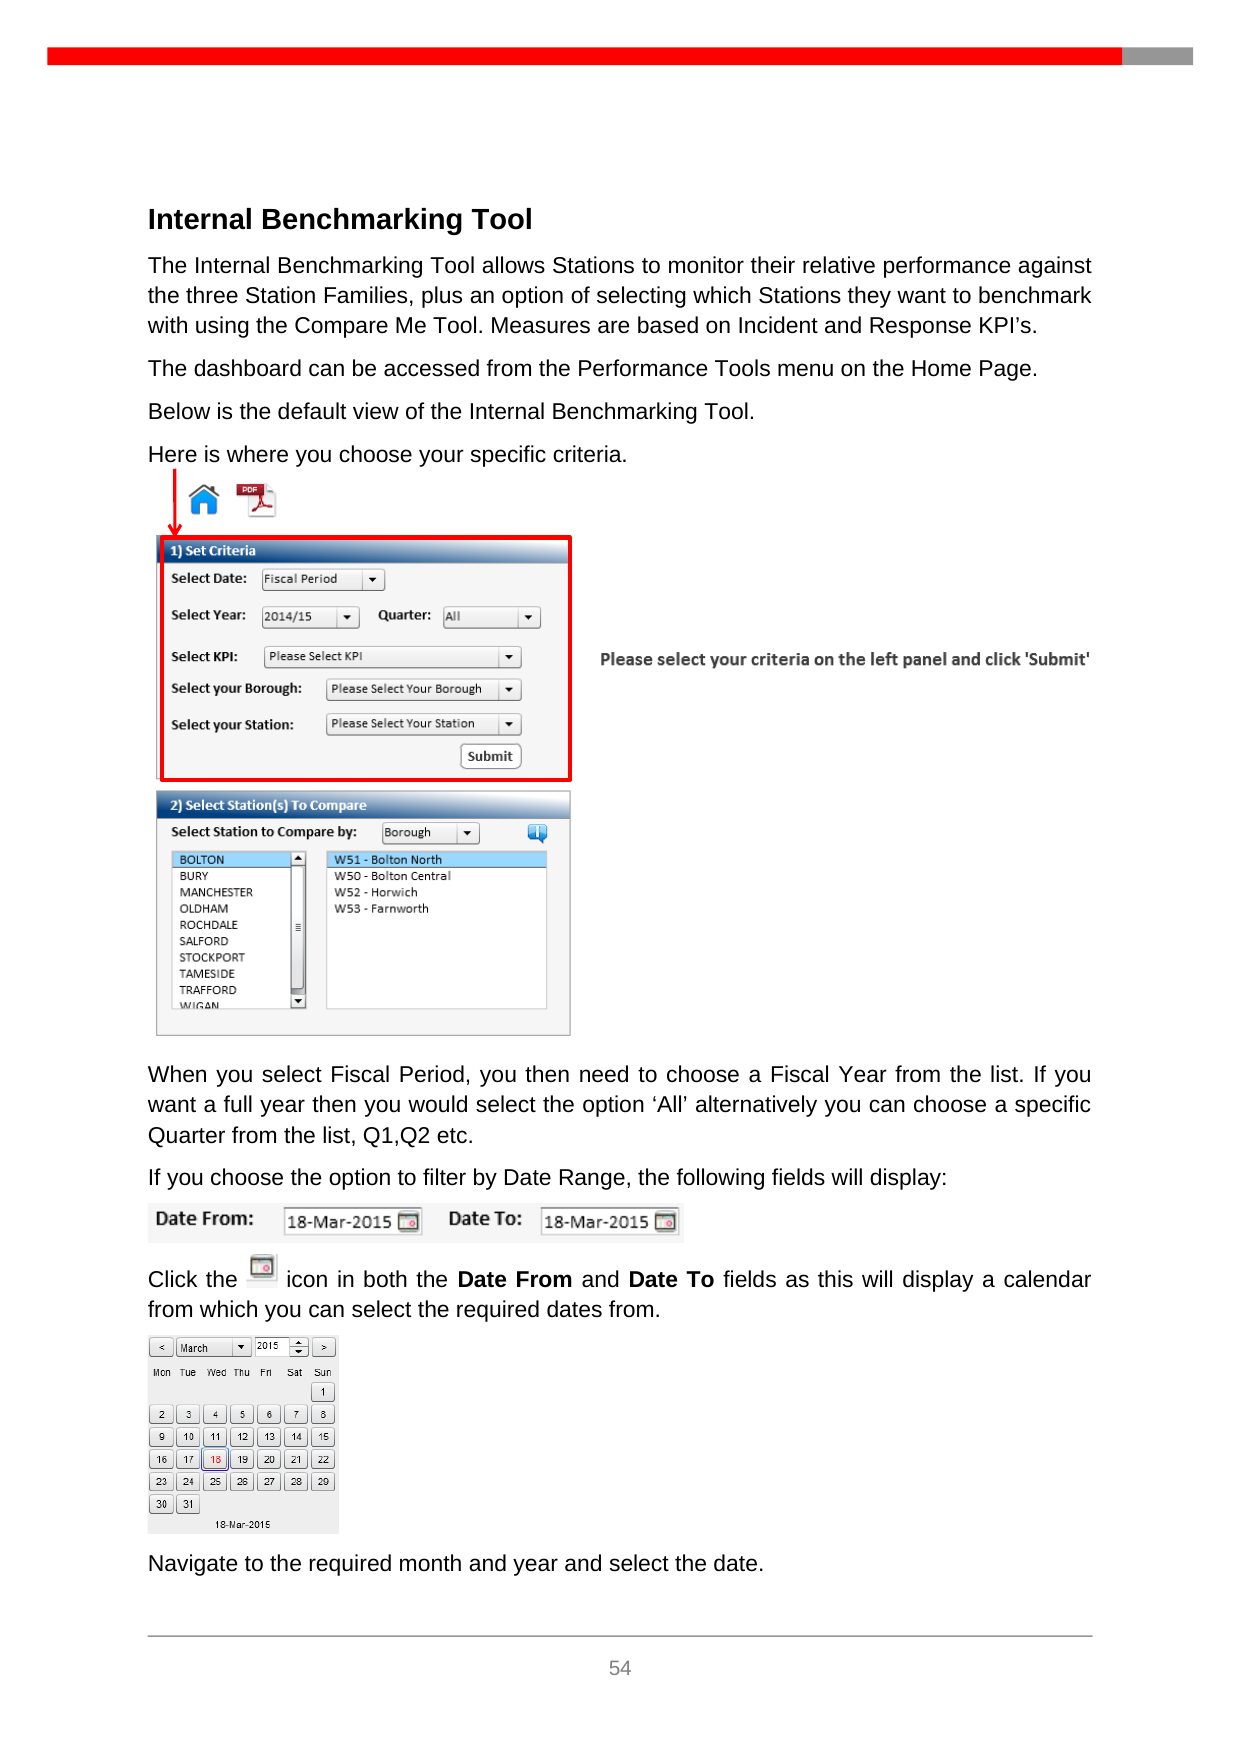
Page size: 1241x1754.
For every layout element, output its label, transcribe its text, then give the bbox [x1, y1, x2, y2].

picture [147, 1203, 684, 1243]
picture [164, 540, 568, 778]
text Below is the default view of the Internal Benchmarking Tool. [148, 394, 1092, 424]
text The dashboard can be accessed from the Performance Tools menu on the Home Page. [148, 351, 1092, 382]
text When you select Fiscal Period, you then need to choose a Fiscal Year from the list. If you want a full year then you would select the option ‘All’ alternatively you can choose a specific Quarter from the list, Q1,Q2 etc. [148, 1057, 1092, 1148]
text Navigate to the required month and year and select the date. [148, 1546, 1092, 1576]
text If you choose the option to filter by Date Range, the following fields will display: [148, 1161, 1092, 1191]
subtitle Internal Benchmarking Tool [148, 202, 1092, 236]
picture [147, 1335, 339, 1534]
text Here is where you choose your specific criteria. [148, 437, 1092, 467]
picture [246, 1254, 278, 1288]
text The Internal Benchmarking Tool allows Stations to monitor their relative performance against the three Station Families, plus an option of selecting which Stations they want to benchmark with using the Compare Me Tool. Measures are based on Incident and Response KPI’s. [148, 248, 1092, 339]
text Click the icon in both the Date From and Date To fields as this will display a calendar from which you can select the required dates from. [148, 1255, 1092, 1323]
picture [147, 479, 1093, 1045]
